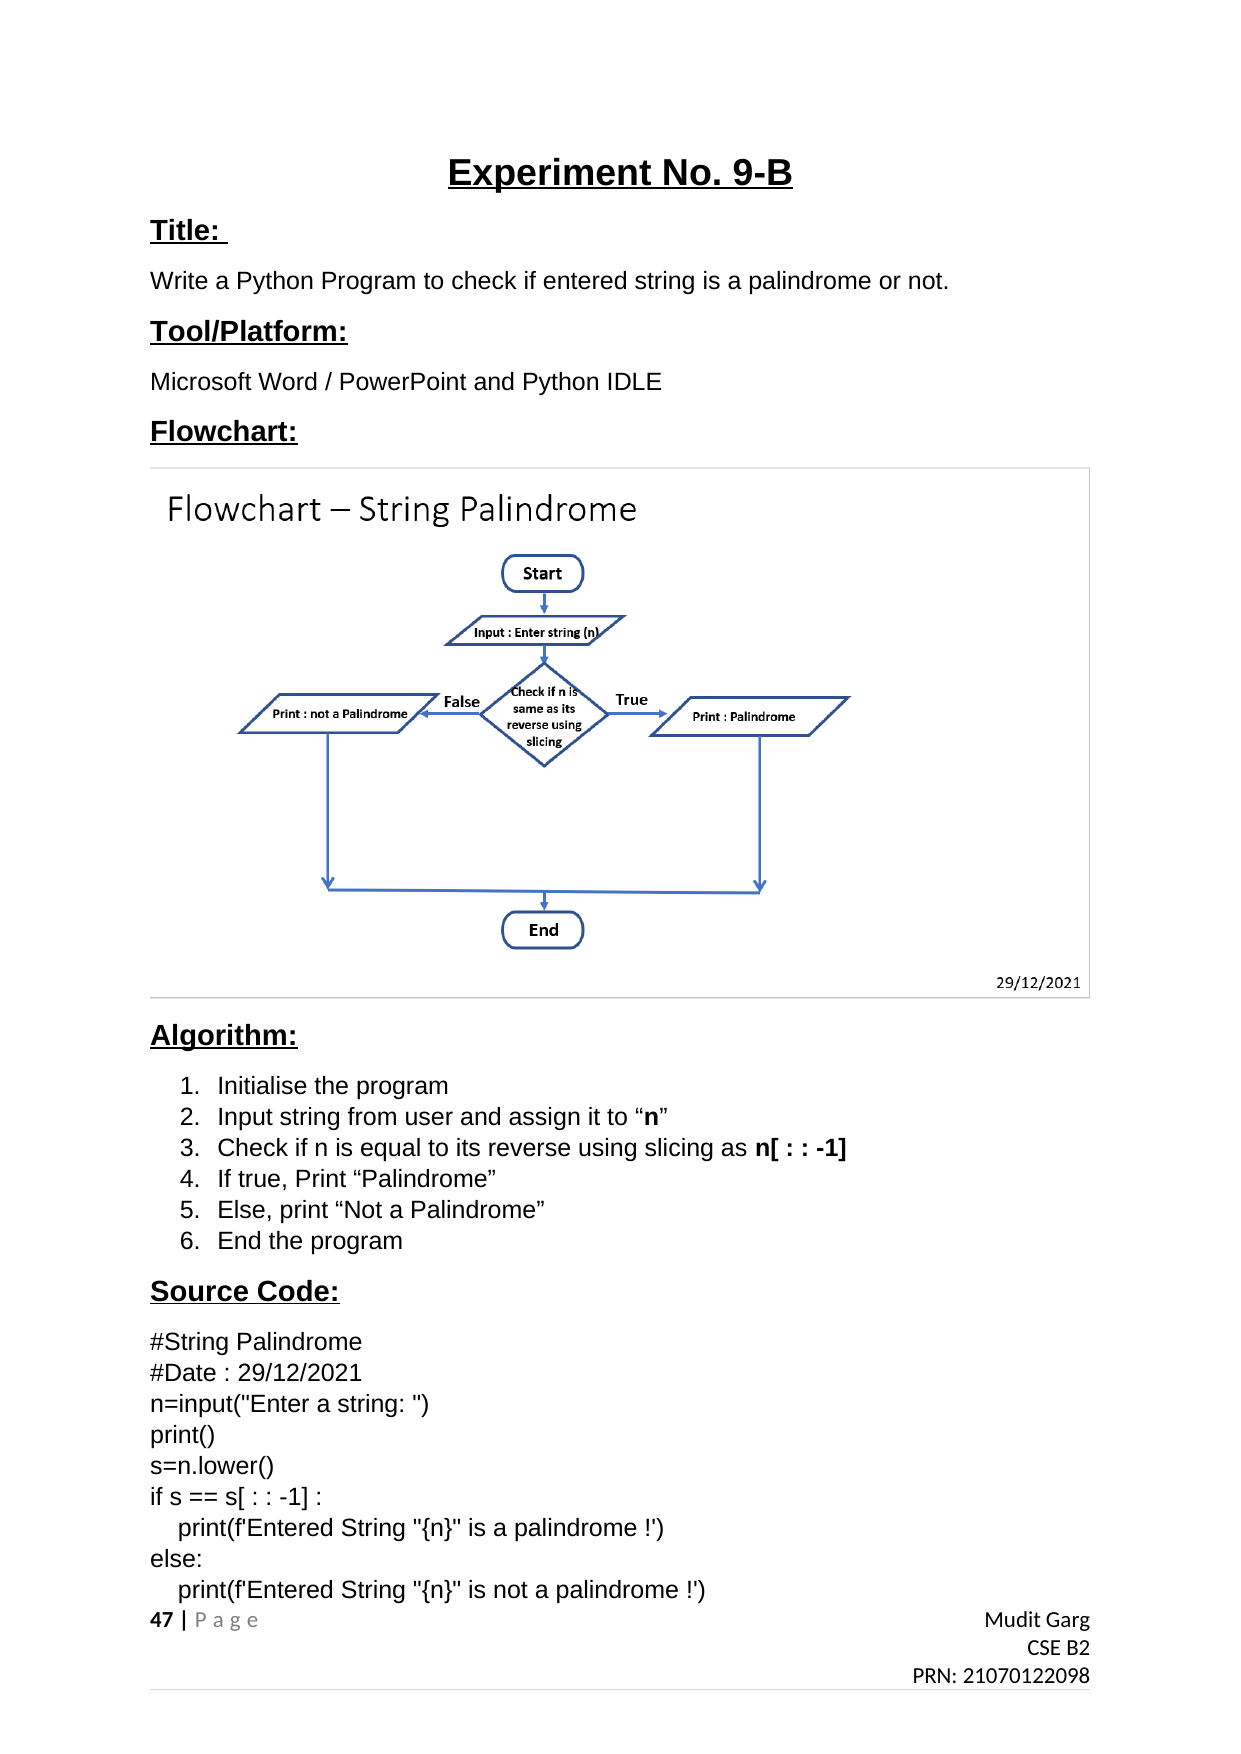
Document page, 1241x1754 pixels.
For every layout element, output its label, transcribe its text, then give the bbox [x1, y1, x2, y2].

text if s == s[ : : -1] : [150, 1482, 1090, 1510]
list Check if n is equal to its reverse using slicing as n[ : : -1] [179, 1133, 1090, 1162]
text Write a Python Program to check if entered string is a palindrome or not. [150, 266, 1090, 295]
list Else, print “Not a Palindrome” [179, 1195, 1090, 1224]
text Tool/Platform: [150, 314, 1090, 347]
text Title: [150, 213, 1090, 247]
text print(f'Entered String "{n}" is a palindrome !') [150, 1513, 1090, 1541]
text print(f'Entered String "{n}" is not a palindrome !') [150, 1575, 1090, 1603]
list Initialise the program [179, 1071, 1090, 1099]
text Microsoft Word / PowerPoint and Python IDLE [150, 367, 1090, 395]
list If true, Print “Palindrome” [179, 1164, 1090, 1193]
text else: [150, 1544, 1090, 1572]
text Flowchart: [150, 414, 1090, 448]
picture [150, 467, 1091, 999]
list End the program [179, 1226, 1090, 1255]
text Source Code: [150, 1274, 1090, 1307]
text Algorithm: [150, 1018, 1090, 1051]
text s=n.lower() [150, 1451, 1090, 1479]
text n=input("Enter a string: ") [150, 1388, 1090, 1417]
text #String Palindrome [150, 1326, 1090, 1355]
list Input string from user and assign it to “n” [179, 1102, 1090, 1131]
text Experiment No. 9-B [150, 150, 1090, 193]
text #Date : 29/12/2021 [150, 1357, 1090, 1386]
text print() [150, 1419, 1090, 1448]
